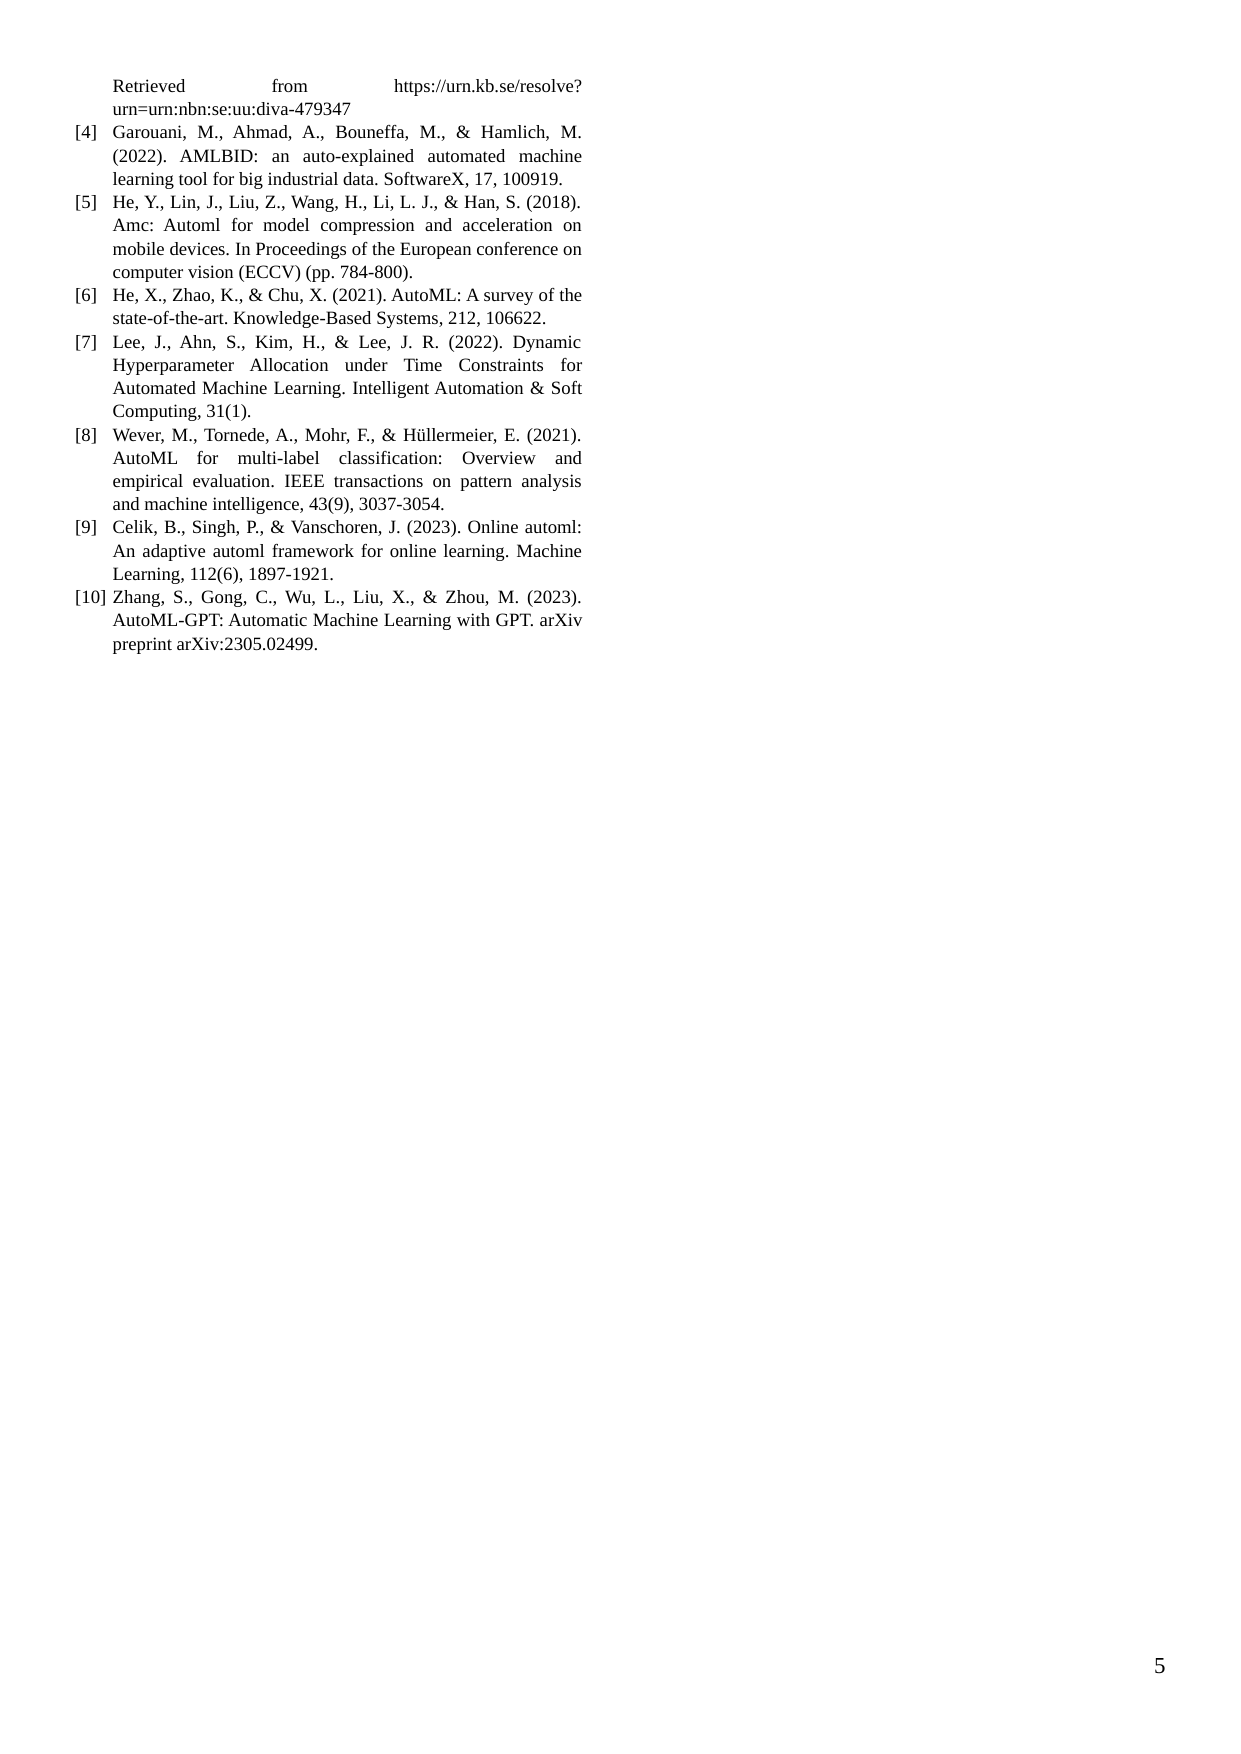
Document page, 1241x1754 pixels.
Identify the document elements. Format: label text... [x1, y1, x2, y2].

list Zhang, S., Gong, C., Wu, L., Liu, X., & Zhou, M. (2023). AutoML-GPT: Automatic Machine Learning with GPT. arXiv preprint arXiv:2305.02499. [75, 586, 583, 654]
list He, Y., Lin, J., Liu, Z., Wang, H., Li, L. J., & Han, S. (2018). Amc: Automl for model compression and acceleration on mobile devices. In Proceedings of the European conference on computer vision (ECCV) (pp. 784-800). [75, 191, 583, 282]
list He, X., Zhao, K., & Chu, X. (2021). AutoML: A survey of the state-of-the-art. Knowledge-Based Systems, 212, 106622. [75, 284, 583, 329]
list Celik, B., Singh, P., & Vanschoren, J. (2023). Online automl: An adaptive automl framework for online learning. Machine Learning, 112(6), 1897-1921. [75, 516, 583, 584]
list Wever, M., Tornede, A., Mohr, F., & Hüllermeier, E. (2021). AutoML for multi-label classification: Overview and empirical evaluation. IEEE transactions on pattern analysis and machine intelligence, 43(9), 3037-3054. [75, 423, 583, 515]
list Garouani, M., Ahmad, A., Bouneffa, M., & Hamlich, M. (2022). AMLBID: an auto-explained automated machine learning tool for big industrial data. SoftwareX, 17, 100919. [75, 121, 583, 189]
list Lee, J., Ahn, S., Kim, H., & Lee, J. R. (2022). Dynamic Hyperparameter Allocation under Time Constraints for Automated Machine Learning. Intelligent Automation & Soft Computing, 31(1). [75, 331, 583, 422]
